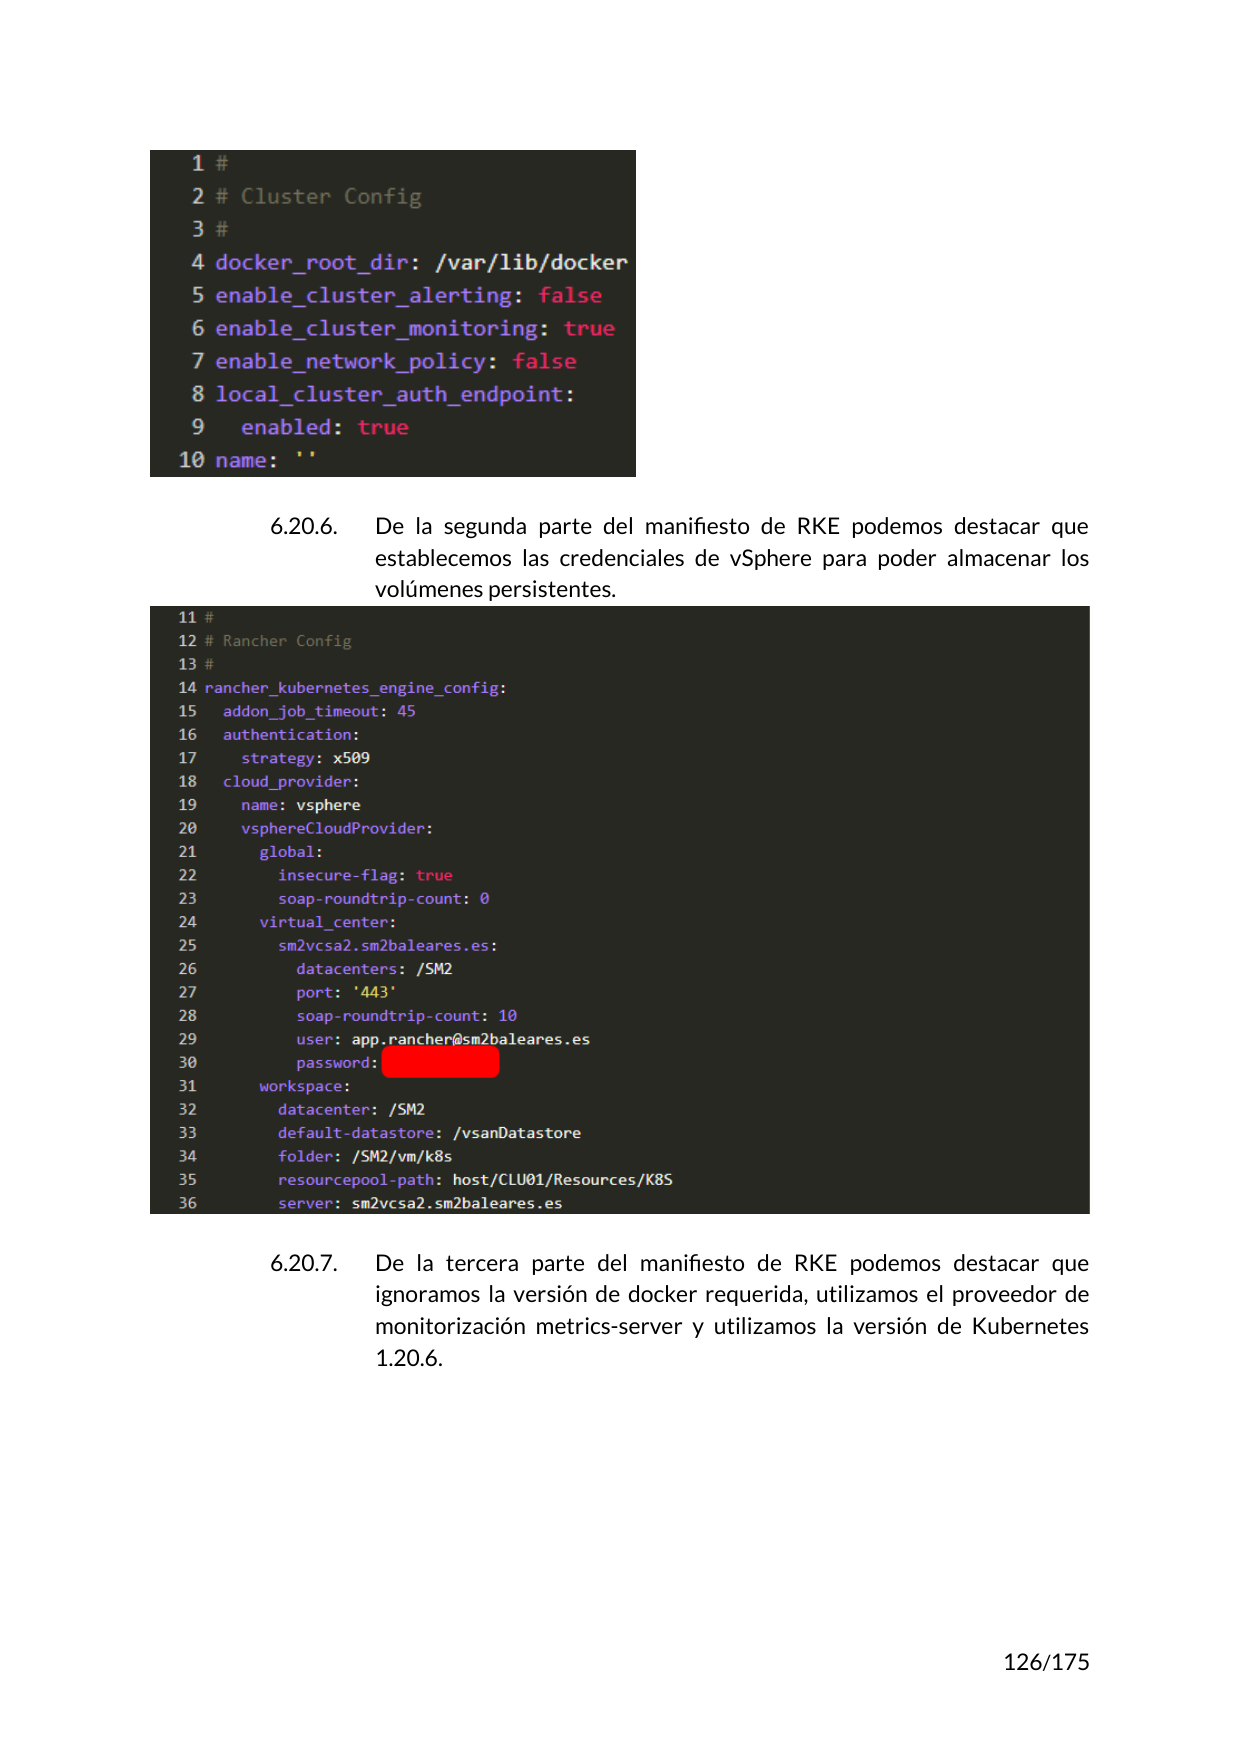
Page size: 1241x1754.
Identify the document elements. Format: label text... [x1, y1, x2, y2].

picture [150, 606, 1091, 1214]
picture [150, 150, 636, 477]
list De la segunda parte del manifiesto de RKE podemos destacar que establecemos las credenciales de vSphere para poder almacenar los volúmenes persistentes. [337, 512, 1090, 603]
list De la tercera parte del manifiesto de RKE podemos destacar que ignoramos la versión de docker requerida, utilizamos el proveedor de monitorización metrics-server y utilizamos la versión de Kubernetes 1.20.6. [337, 1249, 1090, 1371]
